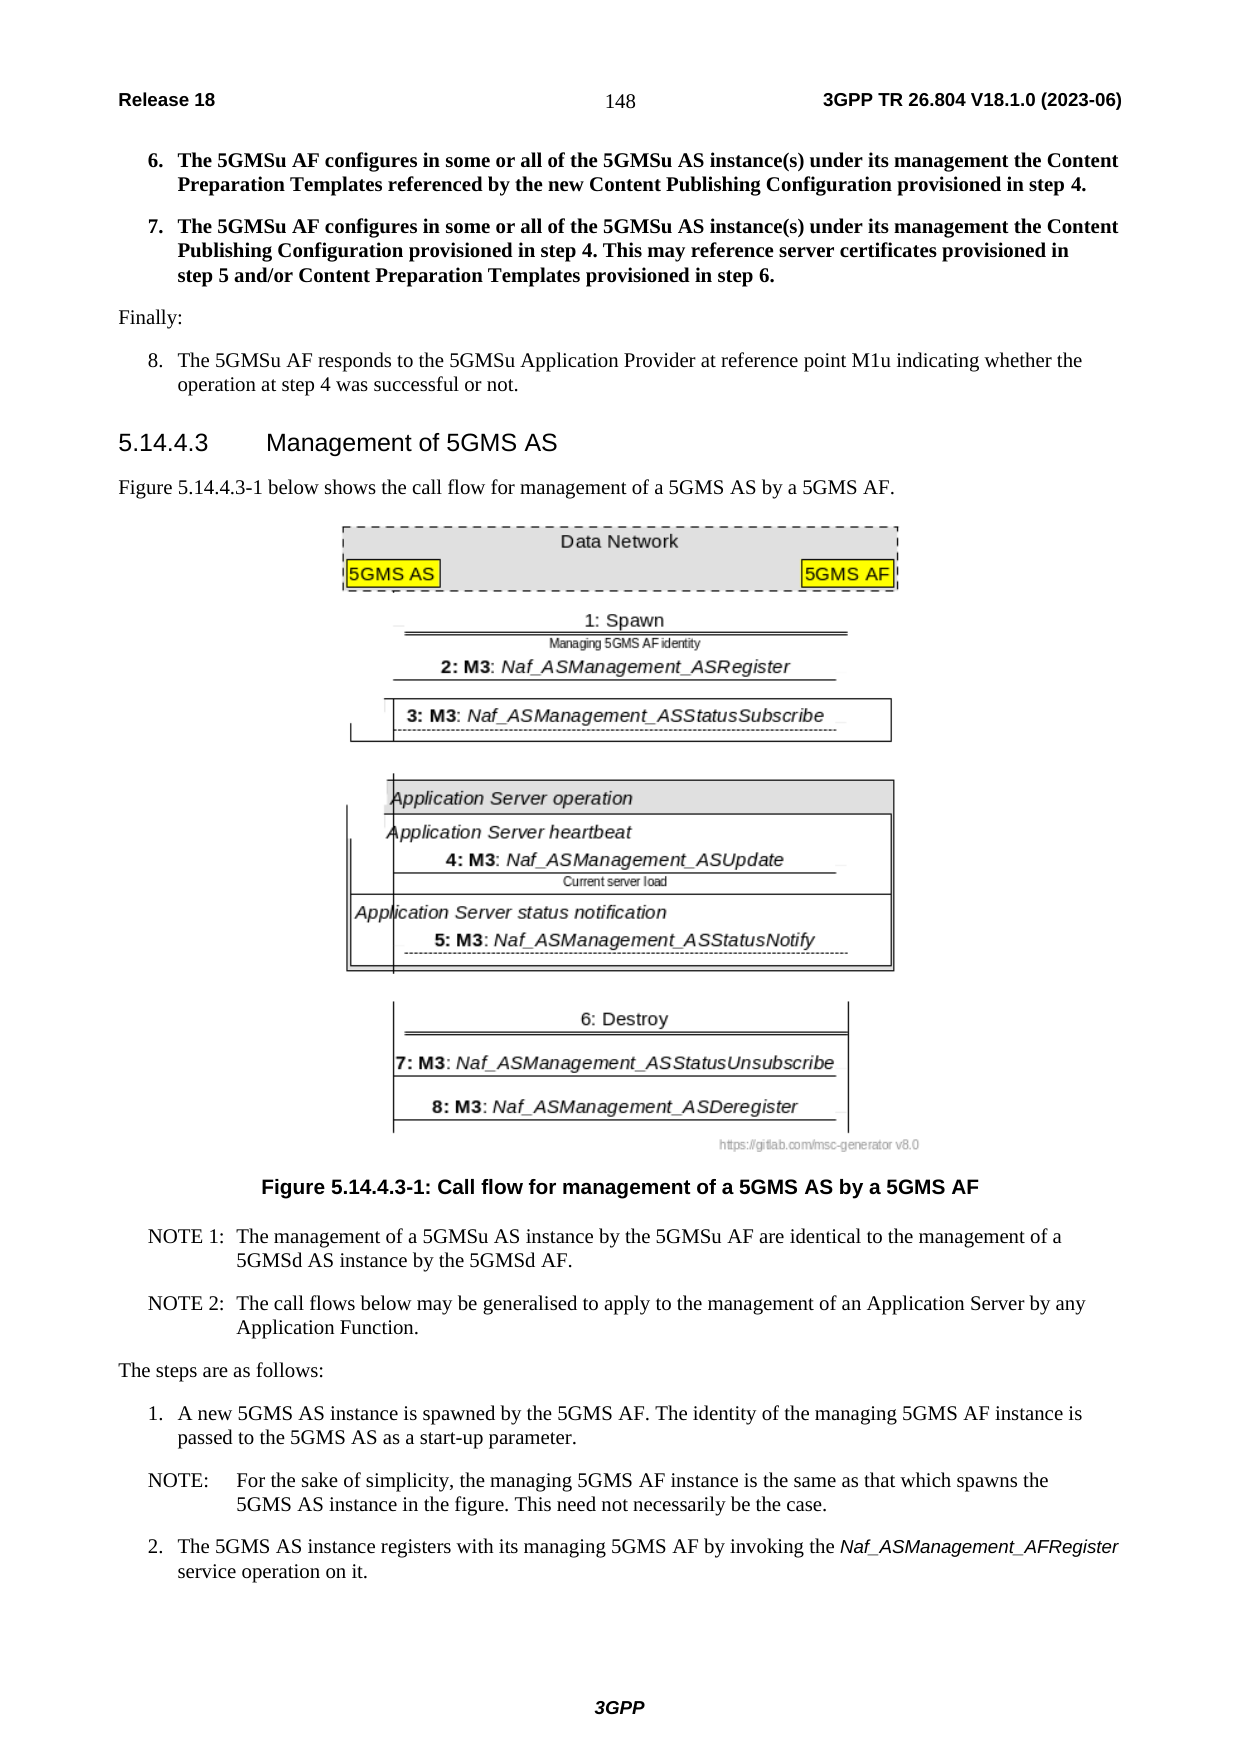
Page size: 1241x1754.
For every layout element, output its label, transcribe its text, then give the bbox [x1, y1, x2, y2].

text 6. The 5GMSu AF configures in some or all of the 5GMSu AS instance(s) under its management the Content Preparation Templates referenced by the new Content Publishing Configuration provisioned in step 4. [148, 147, 1122, 196]
subtitle 5.14.4.3 Management of 5GMS AS [118, 427, 1122, 456]
text Finally: [118, 305, 1122, 329]
text NOTE 2: The call flows below may be generalised to apply to the management of an Application Server by any Application Function. [148, 1291, 1122, 1339]
text Figure 5.14.4.3-1: Call flow for management of a 5GMS AS by a 5GMS AF [118, 1175, 1122, 1199]
text 8. The 5GMSu AF responds to the 5GMSu Application Provider at reference point M1u indicating whether the operation at step 4 was successful or not. [148, 348, 1122, 396]
text The steps are as follows: [118, 1358, 1122, 1382]
text NOTE: For the sake of simplicity, the managing 5GMS AF instance is the same as that which spawns the 5GMS AS instance in the figure. This need not necessarily be the case. [148, 1468, 1122, 1516]
text NOTE 1: The management of a 5GMSu AS instance by the 5GMSu AF are identical to the management of a 5GMSd AS instance by the 5GMSd AF. [148, 1224, 1122, 1272]
text 7. The 5GMSu AF configures in some or all of the 5GMSu AS instance(s) under its management the Content Publishing Configuration provisioned in step 4. This may reference server certificates provisioned in step 5 and/or Content Preparation Templates provisioned in step 6. [148, 214, 1122, 287]
text 2. The 5GMS AS instance registers with its managing 5GMS AF by invoking the Naf_ASManagement_‌AFRegister service operation on it. [148, 1534, 1122, 1583]
text 1. A new 5GMS AS instance is spawned by the 5GMS AF. The identity of the managing 5GMS AF instance is passed to the 5GMS AS as a start-up parameter. [148, 1401, 1122, 1449]
text Figure 5.14.4.3-1 below shows the call flow for management of a 5GMS AS by a 5GMS AF. [118, 475, 1122, 499]
